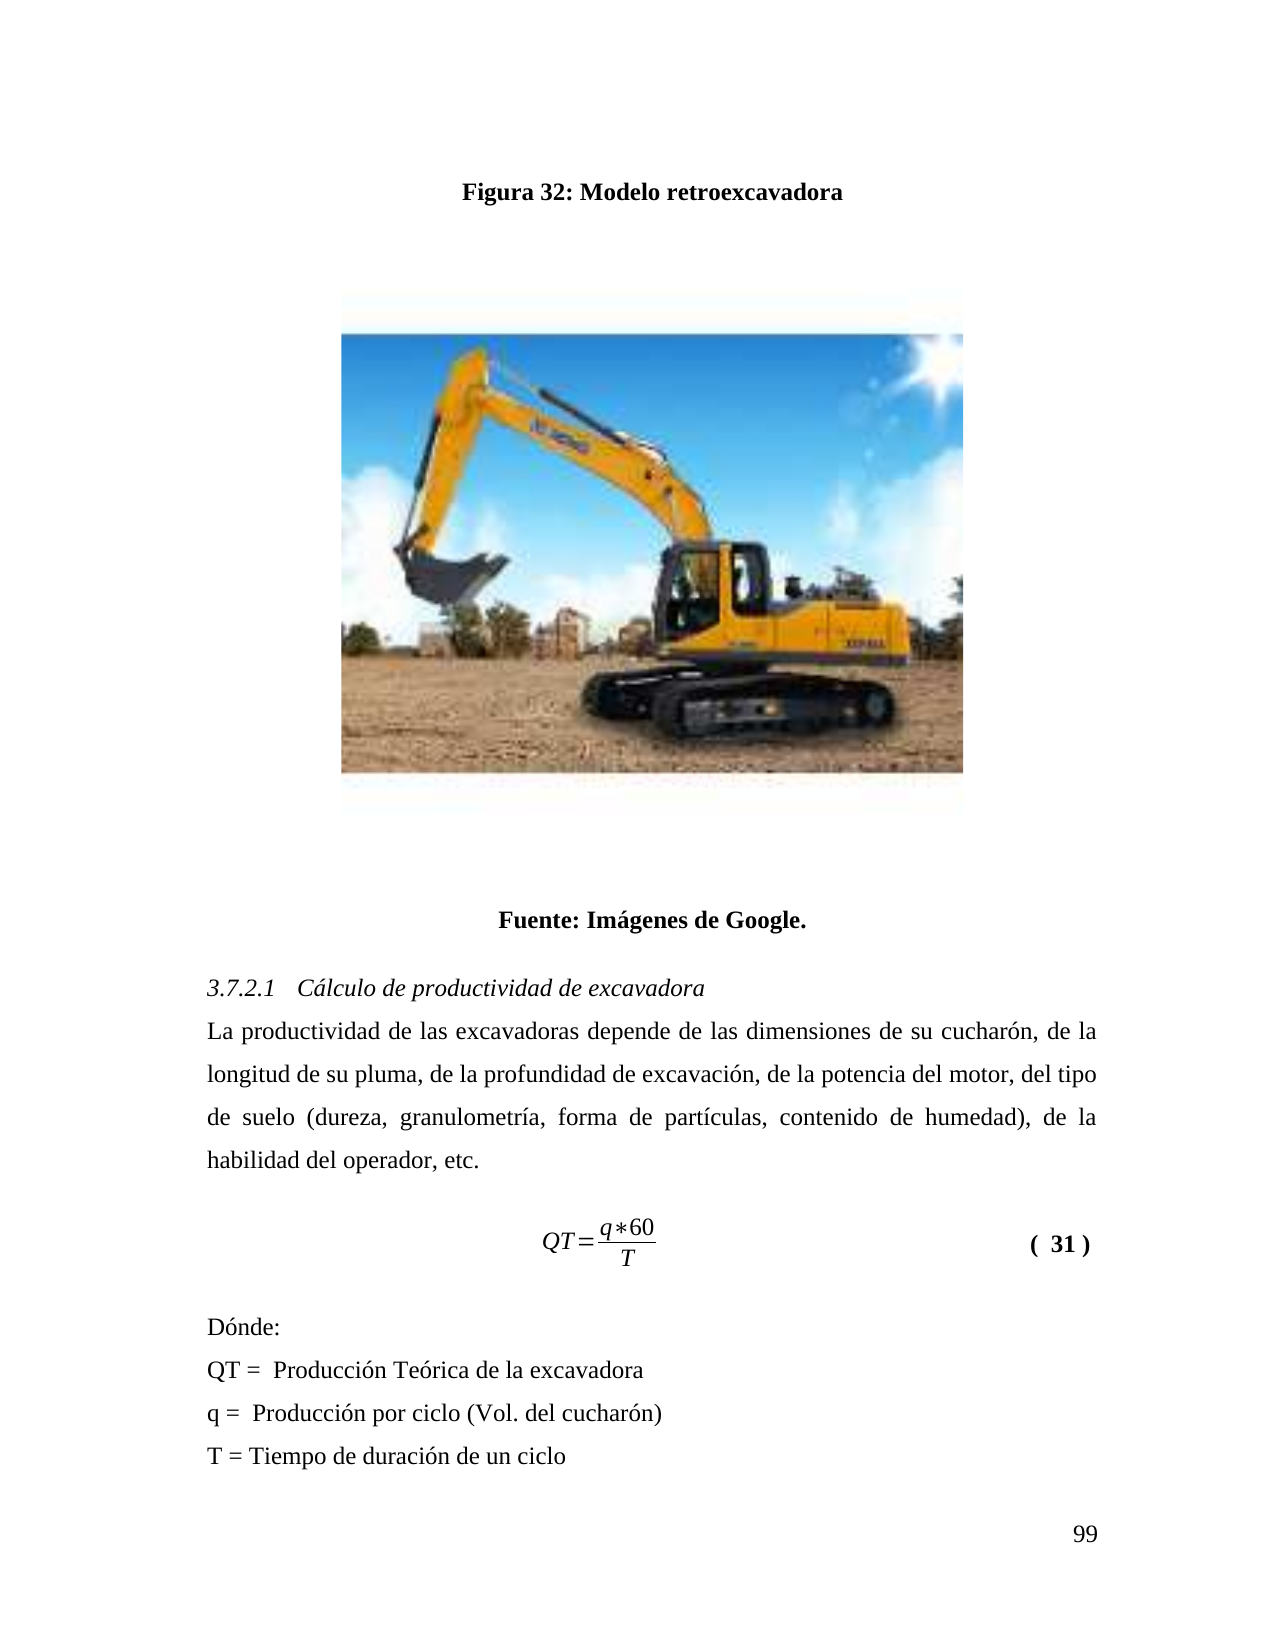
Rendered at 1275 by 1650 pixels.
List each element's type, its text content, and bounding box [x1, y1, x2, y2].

text Dónde: [207, 1312, 1098, 1340]
text T = Tiempo de duración de un ciclo [207, 1441, 1098, 1470]
text Figura 32: Modelo retroexcavadora [207, 177, 1098, 206]
table_header [196, 1214, 1004, 1312]
table_header ( 31 ) [1004, 1214, 1101, 1312]
picture [341, 243, 964, 866]
subtitle Cálculo de productividad de excavadora [207, 973, 1098, 1002]
text QT = Producción Teórica de la excavadora [207, 1355, 1098, 1383]
text La productividad de las excavadoras depende de las dimensiones de su cucharón, de la longitud de su pluma, de la profundidad de excavación, de la potencia del motor, del tipo de suelo (dureza, granulometría, forma de partículas, contenido de humedad), de la habilidad del operador, etc. [207, 1016, 1098, 1174]
text Fuente: Imágenes de Google. [207, 905, 1098, 933]
text q = Producción por ciclo (Vol. del cucharón) [207, 1398, 1098, 1427]
